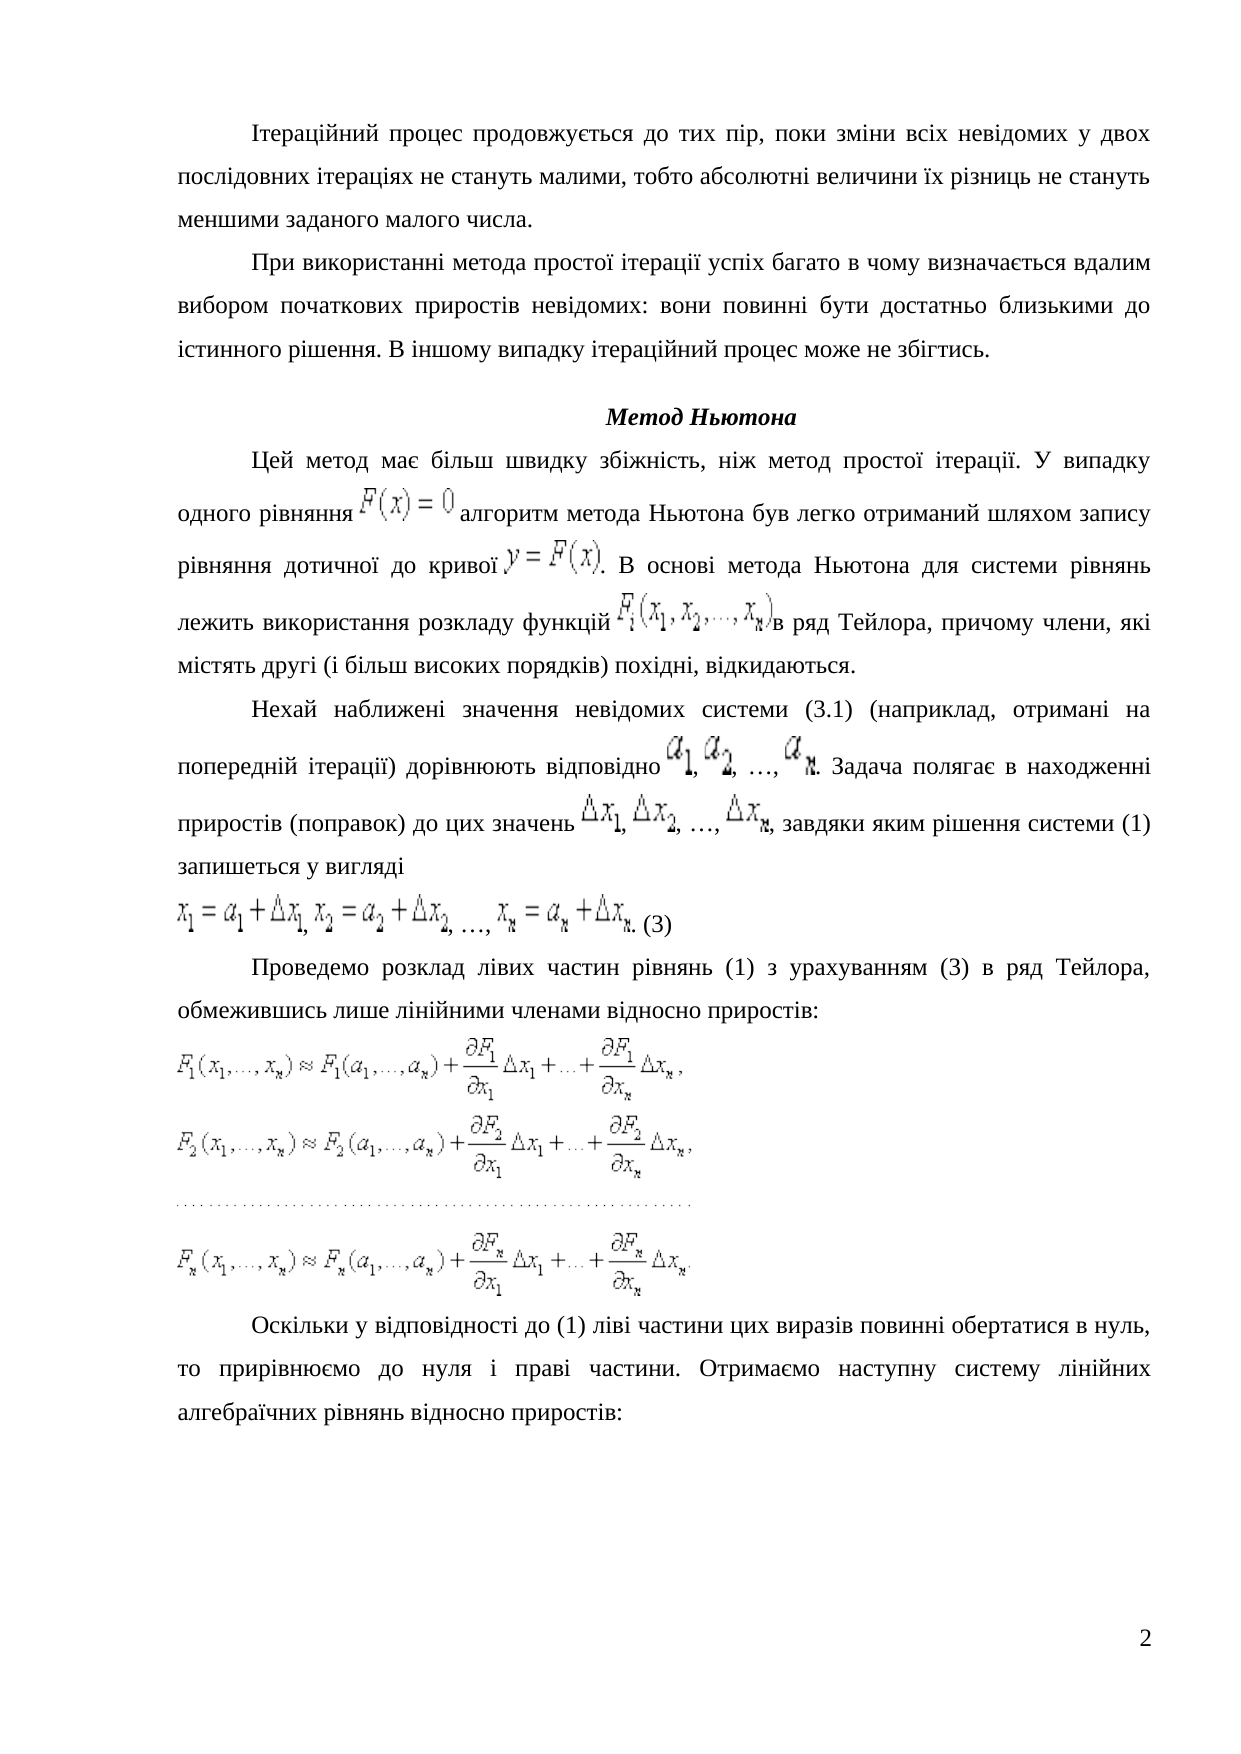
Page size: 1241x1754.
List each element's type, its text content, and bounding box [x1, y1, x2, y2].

text Нехай наближені значення невідомих системи (3.1) (наприклад, отримані на попередній ітерації) дорівнюють відповідно , , …, . Задача полягає в находженні приростів (поправок) до цих значень , , …, , завдяки яким рішення системи (1) запишеться у вигляді [177, 694, 1152, 880]
picture [177, 894, 303, 932]
text Ітераційний процес продовжується до тих пір, поки зміни всіх невідомих у двох послідовних ітераціях не стануть малими, тобто абсолютні величини їх різниць не стануть меншими заданого малого числа. [177, 118, 1152, 233]
picture [497, 894, 631, 932]
text При використанні метода простої ітерації успіх багато в чому визначається вдалим вибором початкових приростів невідомих: вони повинні бути достатньо близькими до істинного рішення. В іншому випадку ітераційний процес може не збігтись. [177, 247, 1152, 362]
picture [667, 736, 693, 775]
picture [177, 1038, 692, 1296]
picture [359, 488, 454, 521]
picture [785, 736, 815, 775]
picture [581, 794, 621, 832]
text Оскільки у відповідності до (1) ліві частини цих виразів повинні обертатися в нуль, то прирівнюємо до нуля і праві частини. Отримаємо наступну систему лінійних алгебраїчних рівнянь відносно приростів: [177, 1310, 1152, 1425]
picture [704, 736, 732, 775]
text Метод Ньютона [177, 402, 1152, 431]
picture [504, 540, 600, 574]
picture [617, 593, 773, 631]
picture [633, 794, 676, 832]
text Цей метод має більш швидку збіжність, ніж метод простої ітерації. У випадку одного рівняння алгоритм метода Ньютона був легко отриманий шляхом запису рівняння дотичної до кривої . В основі метода Ньютона для системи рівнянь лежить використання розкладу функцій в ряд Тейлора, причому члени, які містять другі (і більш високих порядків) похідні, відкидаються. [177, 445, 1152, 679]
picture [314, 894, 448, 932]
picture [726, 794, 769, 832]
text Проведемо розклад лівих частин рівнянь (1) з урахуванням (3) в ряд Тейлора, обмежившись лише лінійними членами відносно приростів: [177, 952, 1152, 1024]
